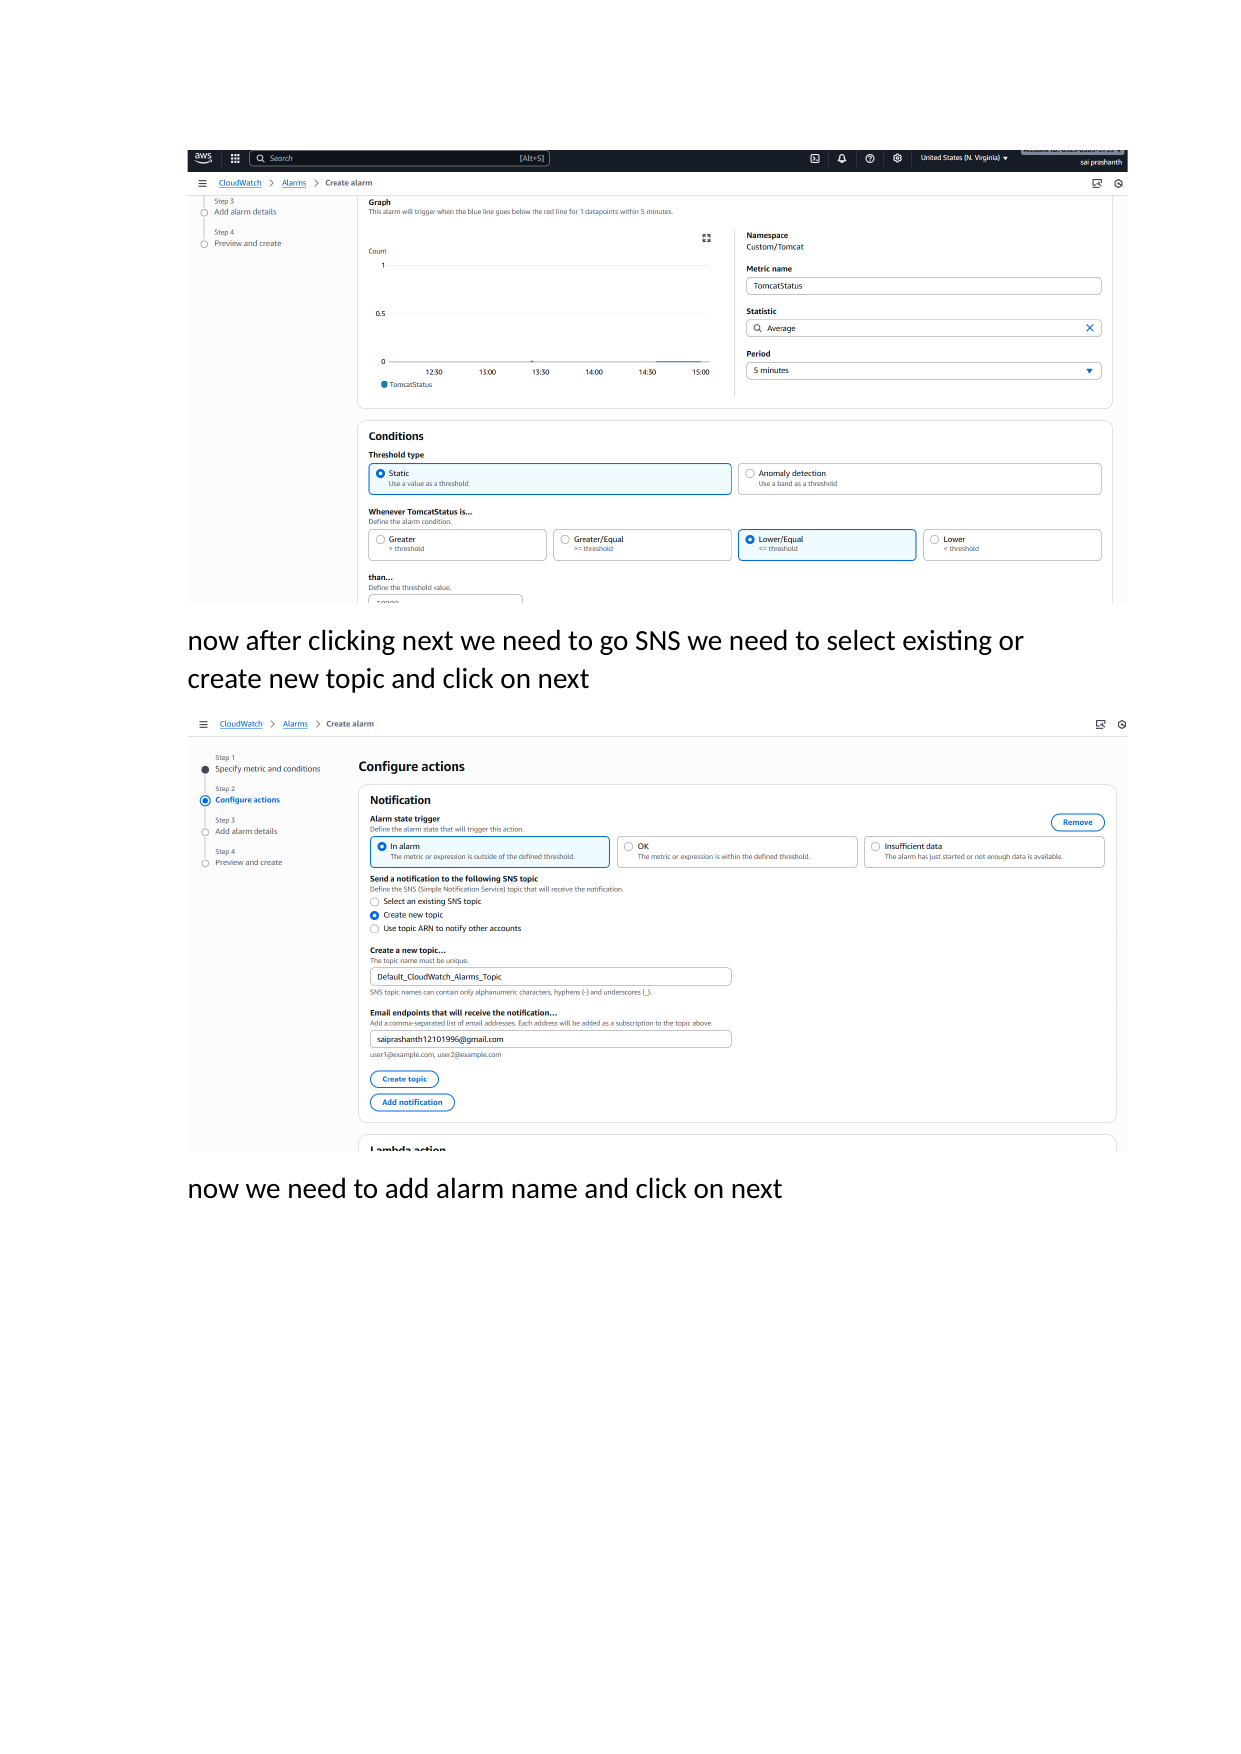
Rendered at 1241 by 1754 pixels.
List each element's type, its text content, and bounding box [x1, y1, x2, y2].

picture [187, 715, 1128, 1151]
text now we need to add alarm name and click on next [187, 1170, 1090, 1205]
picture [187, 150, 1128, 603]
text now after clicking next we need to go SNS we need to select existing or create new topic and click on next [187, 622, 1090, 696]
